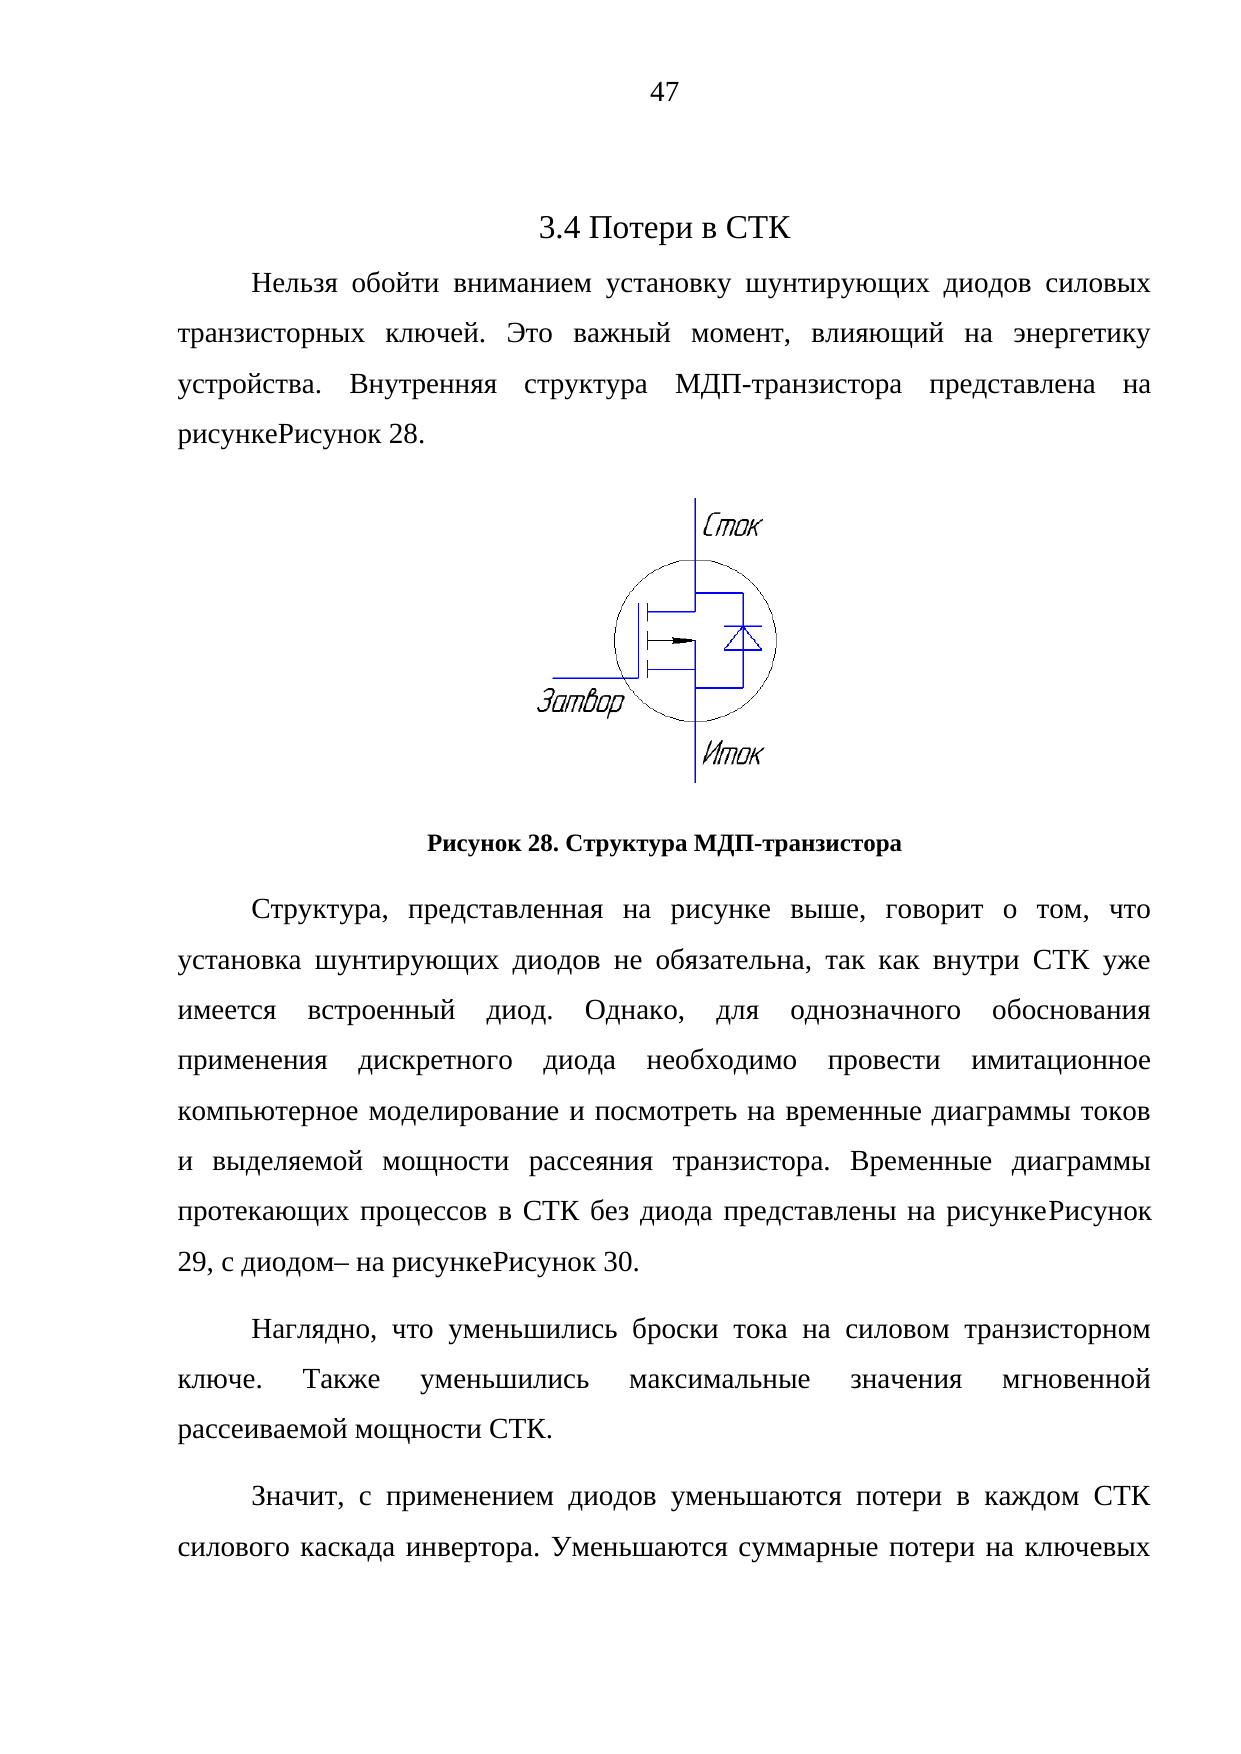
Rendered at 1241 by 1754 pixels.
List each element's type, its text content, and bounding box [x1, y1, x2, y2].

picture [522, 483, 807, 795]
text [177, 1478, 1152, 1562]
text Наглядно, что уменьшились броски тока на силовом транзисторном ключе. Также уменьшились максимальные значения мгновенной рассеиваемой мощности СТК. [177, 1311, 1152, 1445]
subtitle 3.4 Потери в СТК [177, 208, 1152, 246]
text Структура, представленная на рисунке выше, говорит о том, что установка шунтирующих диодов не обязательна, так как внутри СТК уже имеется встроенный диод. Однако, для однозначного обоснования применения дискретного диода необходимо провести имитационное компьютерное моделирование и посмотреть на временные диаграммы токов и выделяемой мощности рассеяния транзистора. Временные диаграммы протекающих процессов в СТК без диода представлены на рисункеРисунок 29, с диодом– на рисункеРисунок 30. [177, 892, 1152, 1277]
text Нельзя обойти вниманием установку шунтирующих диодов силовых транзисторных ключей. Это важный момент, влияющий на энергетику устройства. Внутренняя структура МДП-транзистора представлена на рисункеРисунок 28. [177, 265, 1152, 450]
